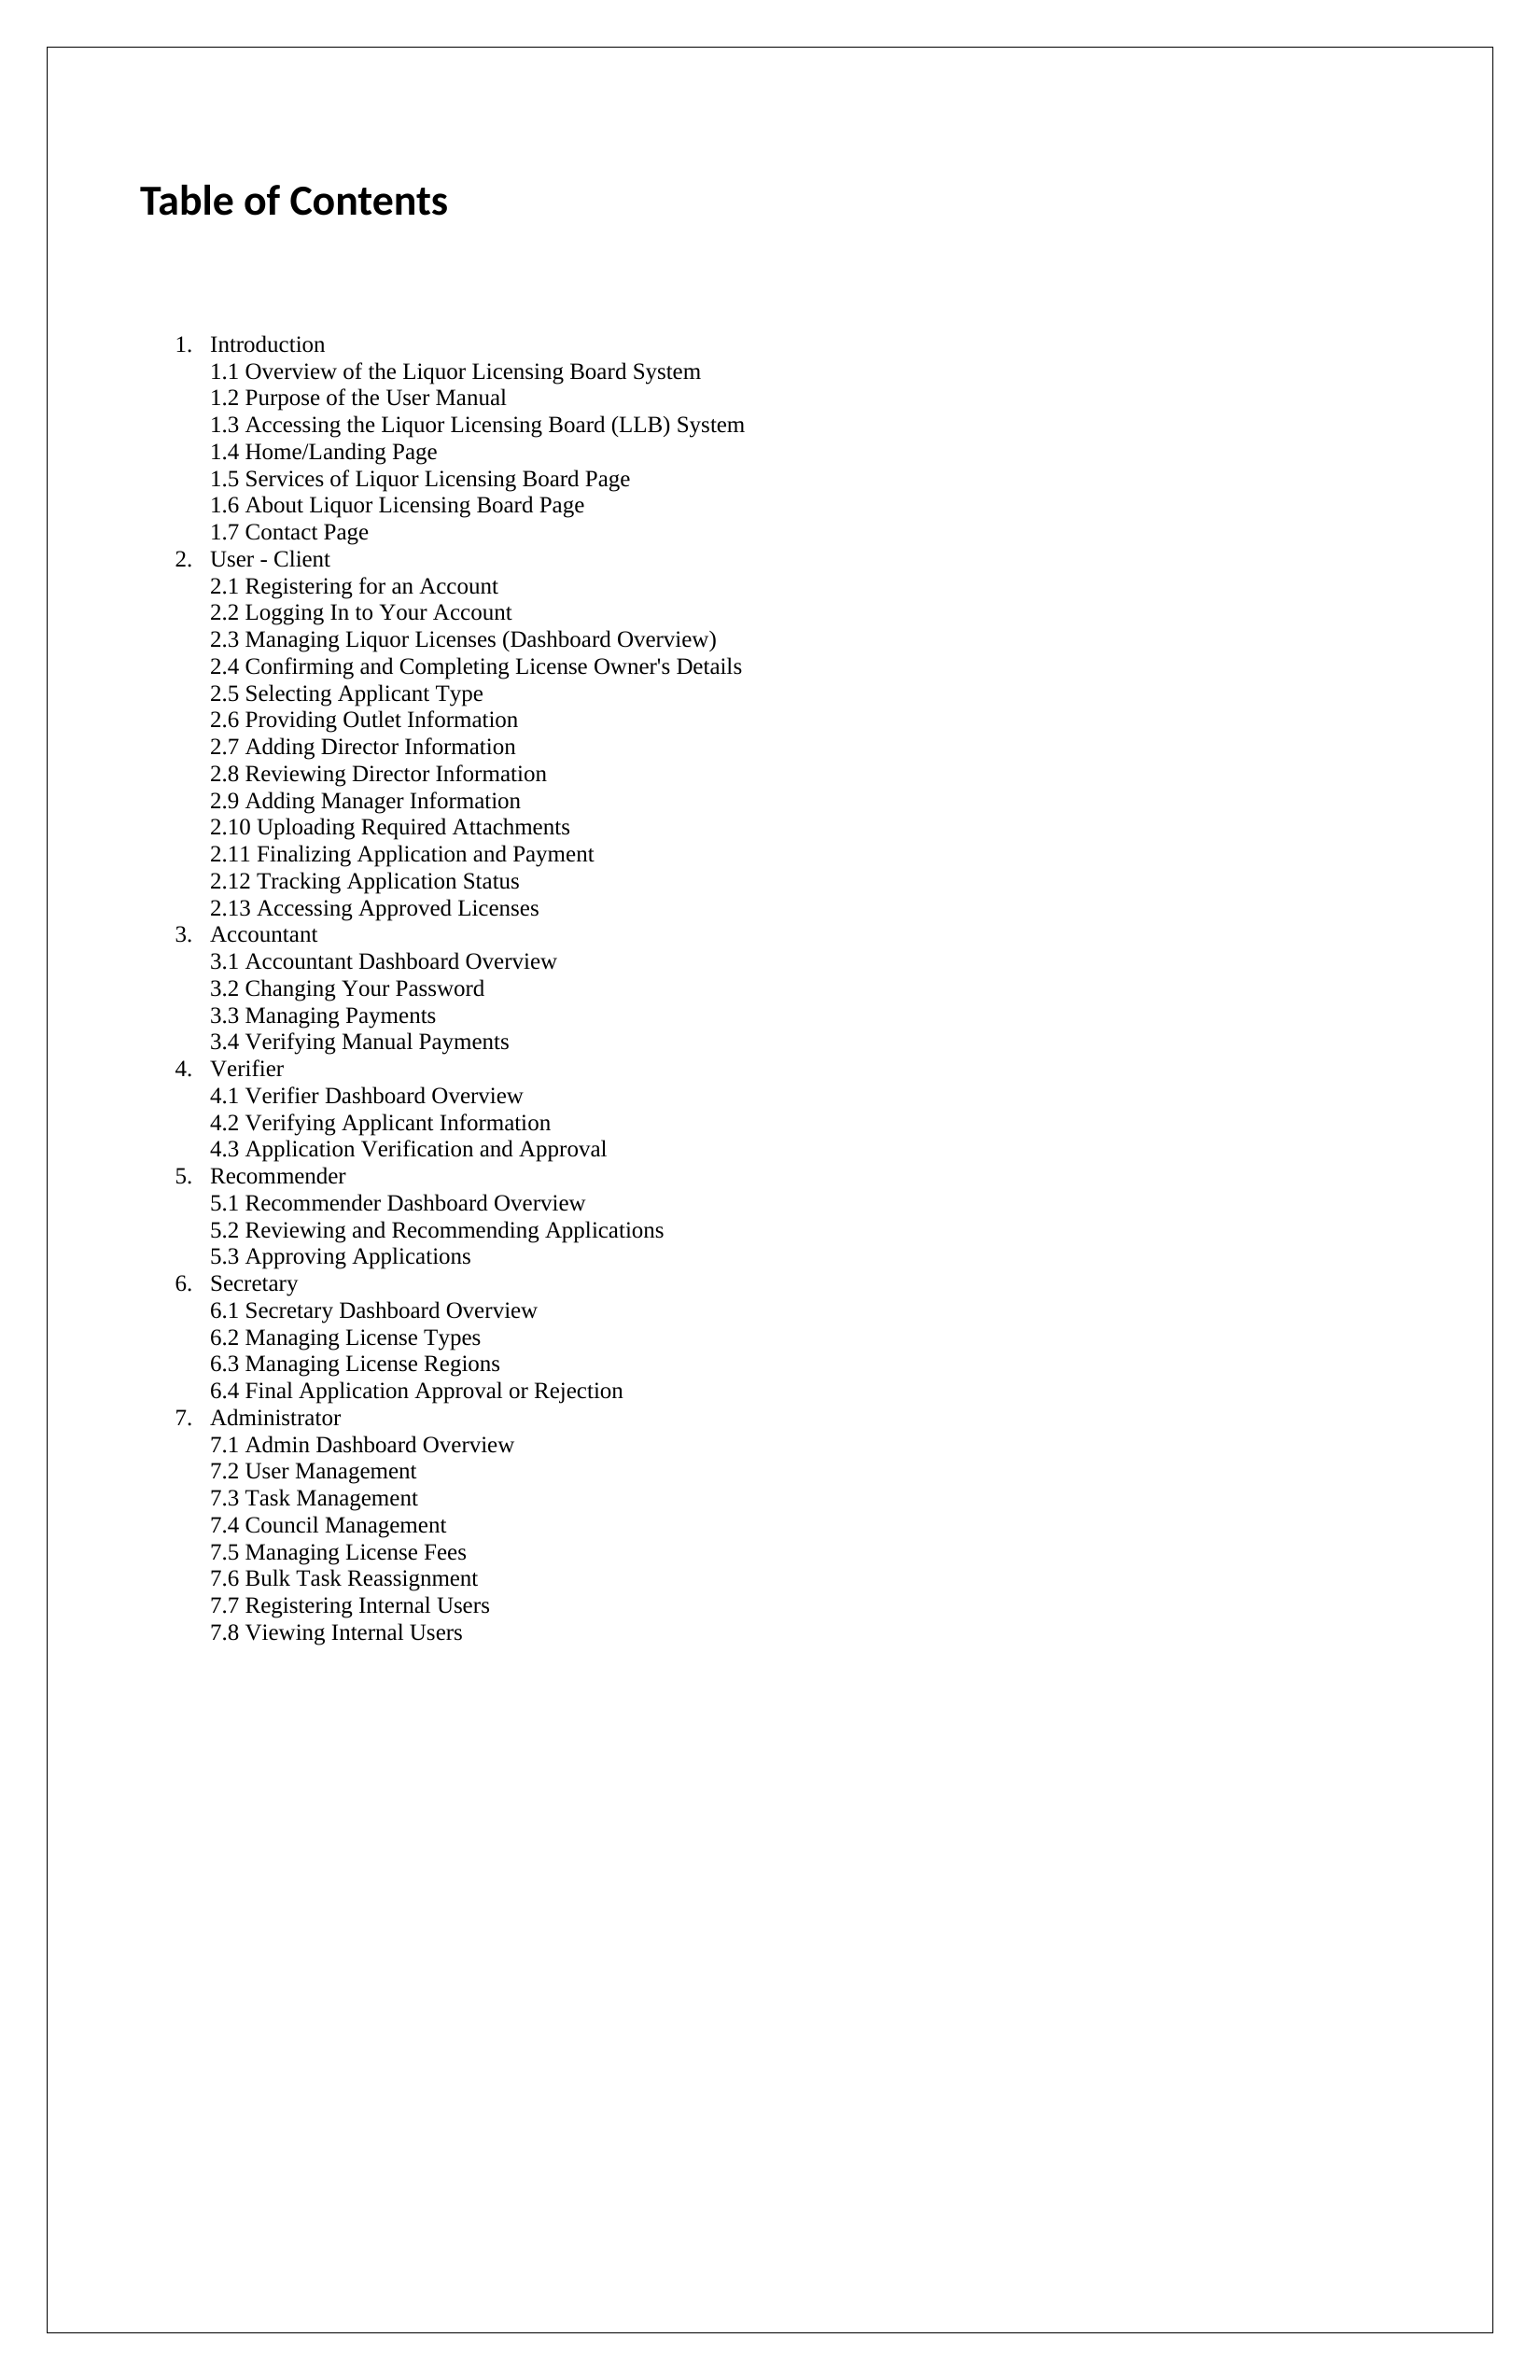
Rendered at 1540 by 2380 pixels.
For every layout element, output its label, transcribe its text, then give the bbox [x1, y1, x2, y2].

list Administrator 7.1 Admin Dashboard Overview 7.2 User Management 7.3 Task Management 7.4 Council Management 7.5 Managing License Fees 7.6 Bulk Task Reassignment 7.7 Registering Internal Users 7.8 Viewing Internal Users [175, 1567, 1400, 1809]
list User - Client 2.1 Registering for an Account 2.2 Logging In to Your Account 2.3 Managing Liquor Licenses (Dashboard Overview) 2.4 Confirming and Completing License Owner's Details 2.5 Selecting Applicant Type 2.6 Providing Outlet Information 2.7 Adding Director Information 2.8 Reviewing Director Information 2.9 Adding Manager Information 2.10 Uploading Required Attachments 2.11 Finalizing Application and Payment 2.12 Tracking Application Status 2.13 Accessing Approved Licenses [175, 572, 1400, 948]
subtitle Table of Contents [140, 173, 1400, 225]
list Introduction 1.1 Overview of the Liquor Licensing Board System 1.2 Purpose of the User Manual 1.3 Accessing the Liquor Licensing Board (LLB) System 1.4 Home/Landing Page 1.5 Services of Liquor Licensing Board Page 1.6 About Liquor Licensing Board Page 1.7 Contact Page [175, 330, 1400, 545]
list Accountant 3.1 Accountant Dashboard Overview 3.2 Changing Your Password 3.3 Managing Payments 3.4 Verifying Manual Payments [175, 975, 1400, 1109]
list Verifier 4.1 Verifier Dashboard Overview 4.2 Verifying Applicant Information 4.3 Application Verification and Approval [175, 1137, 1400, 1244]
list Recommender 5.1 Recommender Dashboard Overview 5.2 Reviewing and Recommending Applications 5.3 Approving Applications [175, 1271, 1400, 1379]
list Secretary 6.1 Secretary Dashboard Overview 6.2 Managing License Types 6.3 Managing License Regions 6.4 Final Application Approval or Rejection [175, 1406, 1400, 1540]
